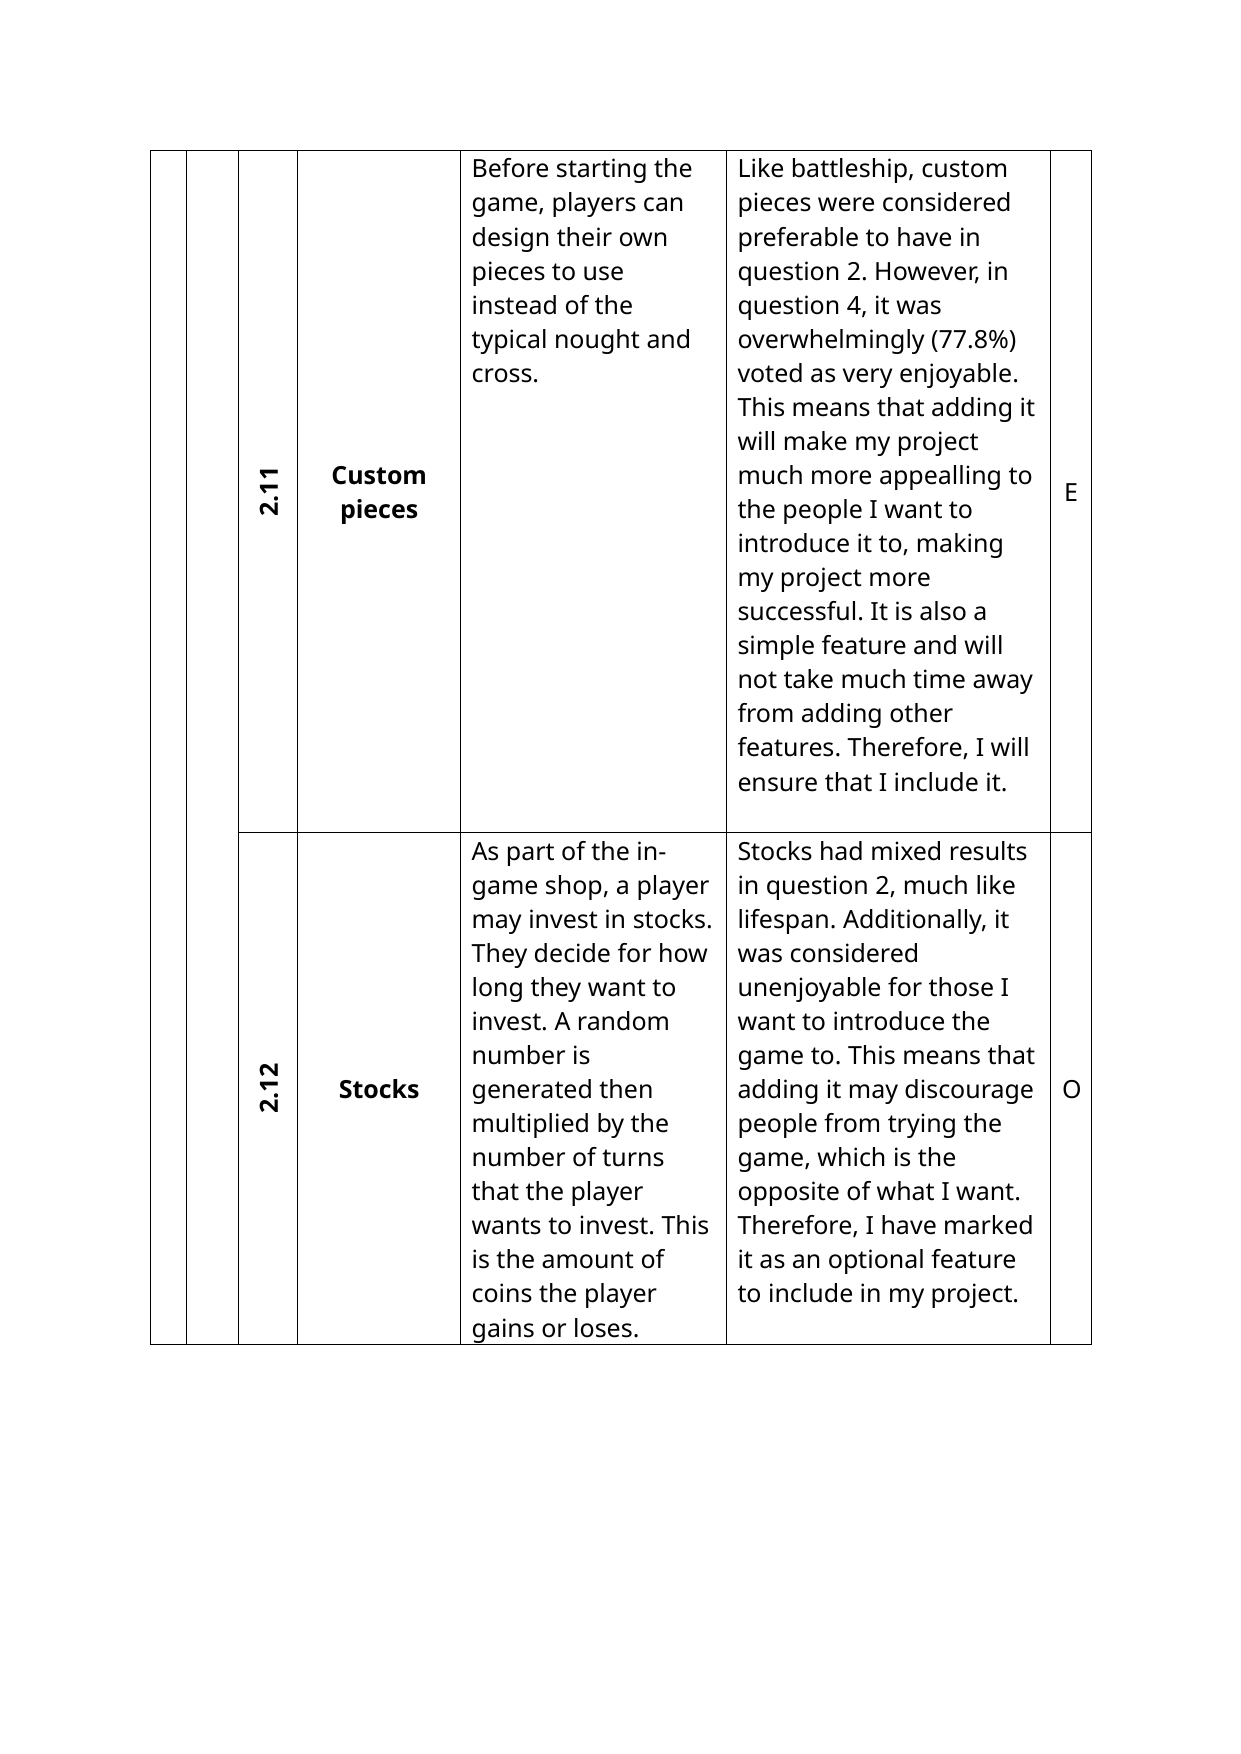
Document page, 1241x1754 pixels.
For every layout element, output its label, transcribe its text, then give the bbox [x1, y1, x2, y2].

table_cell As part of the in-game shop, a player may invest in stocks. They decide for how long they want to invest. A random number is generated then multiplied by the number of turns that the player wants to invest. This is the amount of coins the player gains or loses. [461, 833, 726, 1344]
table_cell Before starting the game, players can design their own pieces to use instead of the typical nought and cross. [461, 151, 726, 832]
table_cell Like battleship, custom pieces were considered preferable to have in question 2. However, in question 4, it was overwhelmingly (77.8%) voted as very enjoyable. This means that adding it will make my project much more appealling to the people I want to introduce it to, making my project more successful. It is also a simple feature and will not take much time away from adding other features. Therefore, I will ensure that I include it. [727, 151, 1050, 832]
table_cell Stocks had mixed results in question 2, much like lifespan. Additionally, it was considered unenjoyable for those I want to introduce the game to. This means that adding it may discourage people from trying the game, which is the opposite of what I want. Therefore, I have marked it as an optional feature to include in my project. [727, 833, 1050, 1344]
table_cell 2.11 [239, 151, 297, 832]
table_cell Stocks [298, 833, 460, 1344]
table_cell O [1051, 833, 1091, 1344]
table_cell E [1051, 151, 1091, 832]
table_cell 2.12 [239, 833, 297, 1344]
table_cell Custom pieces [298, 151, 460, 832]
